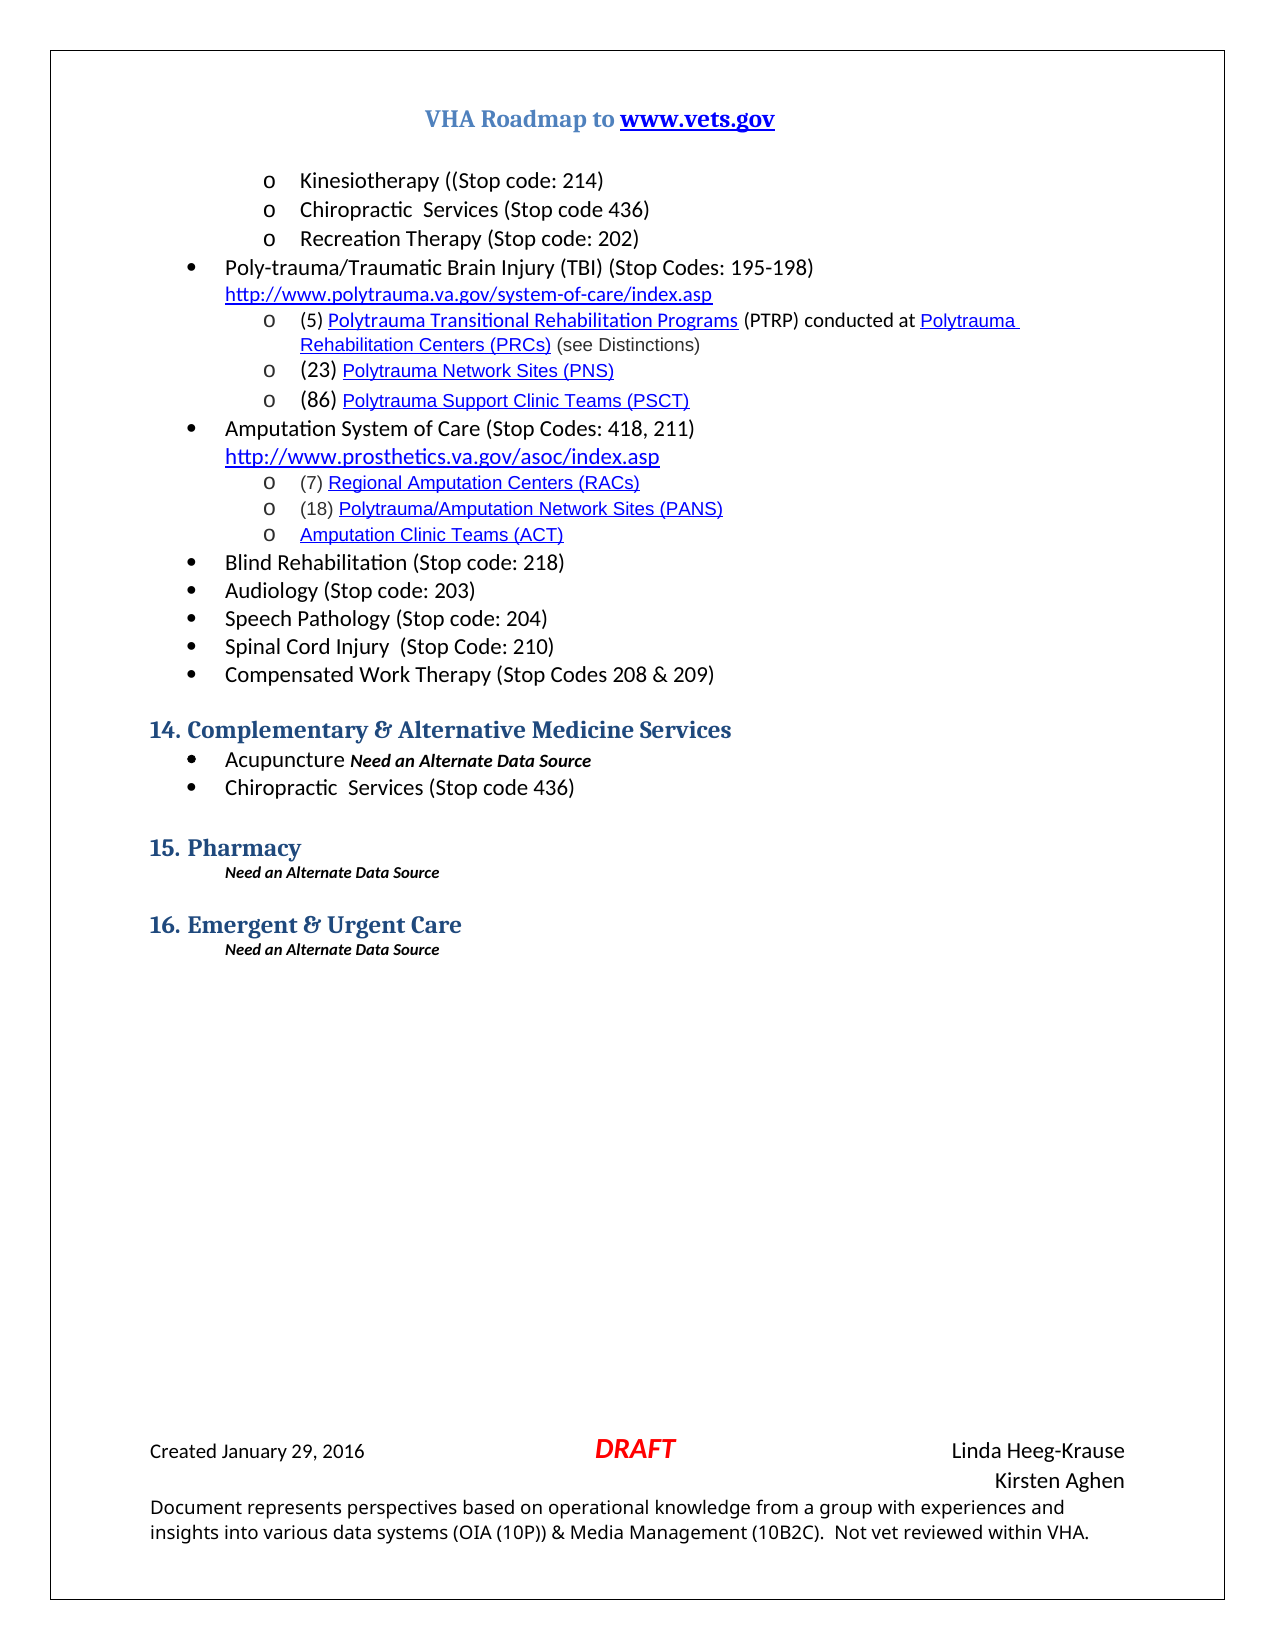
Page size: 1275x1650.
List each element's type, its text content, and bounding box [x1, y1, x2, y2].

list Audiology (Stop code: 203) [187, 576, 1125, 604]
list Amputation Clinic Teams (ACT) [262, 522, 1125, 548]
list Complementary & Alternative Medicine Services [150, 716, 1125, 745]
text Need an Alternate Data Source [150, 862, 1125, 883]
list Speech Pathology (Stop code: 204) [187, 604, 1125, 632]
list Chiropractic Services (Stop code 436) [262, 195, 1125, 224]
list Emergent & Urgent Care [150, 911, 1125, 939]
list (18) Polytrauma/Amputation Network Sites (PANS) [262, 496, 1125, 522]
list Compensated Work Therapy (Stop Codes 208 & 209) [187, 660, 1125, 688]
list Acupuncture Need an Alternate Data Source [187, 745, 1125, 773]
list (86) Polytrauma Support Clinic Teams (PSCT) [262, 385, 1125, 414]
list Blind Rehabilitation (Stop code: 218) [187, 548, 1125, 576]
list Chiropractic Services (Stop code 436) [187, 773, 1125, 801]
list Kinesiotherapy ((Stop code: 214) [262, 166, 1125, 195]
list Recreation Therapy (Stop code: 202) [262, 224, 1125, 253]
list Amputation System of Care (Stop Codes: 418, 211) http://www.prosthetics.va.gov/asoc/index.asp [187, 414, 1125, 470]
text Need an Alternate Data Source [150, 939, 1125, 960]
list (23) Polytrauma Network Sites (PNS) [262, 356, 1125, 385]
list Poly-trauma/Traumatic Brain Injury (TBI) (Stop Codes: 195-198) http://www.polytrauma.va.gov/system-of-care/index.asp [187, 253, 1125, 307]
list (7) Regional Amputation Centers (RACs) [262, 470, 1125, 496]
list Pharmacy [150, 834, 1125, 862]
list Spinal Cord Injury (Stop Code: 210) [187, 632, 1125, 660]
list (5) Polytrauma Transitional Rehabilitation Programs (PTRP) conducted at Polytrauma Rehabilitation Centers (PRCs) (see Distinctions) [262, 307, 1125, 356]
